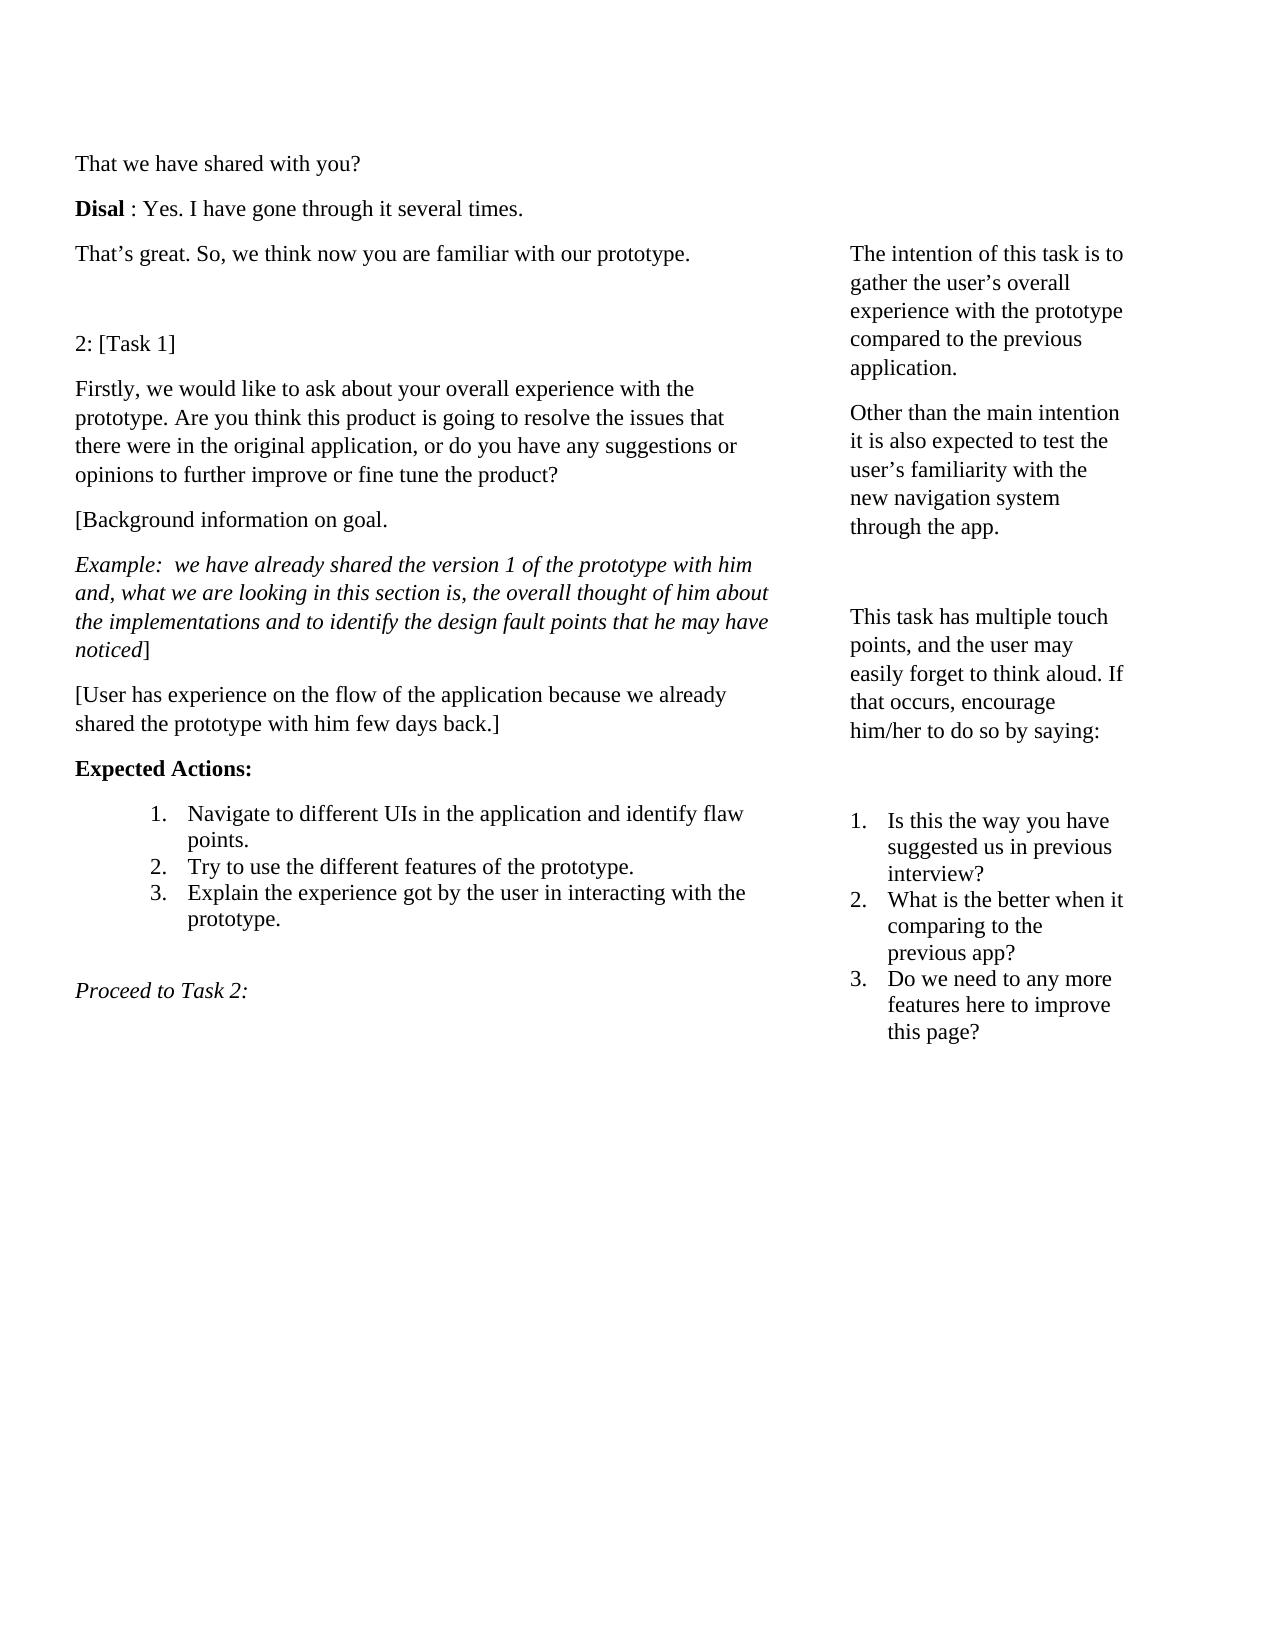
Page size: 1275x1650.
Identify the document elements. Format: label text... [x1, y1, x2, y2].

list Try to use the different features of the prototype. [150, 853, 775, 879]
text The intention of this task is to gather the user’s overall experience with the prototype compared to the previous application. [850, 240, 1125, 380]
text That we have shared with you? [75, 150, 775, 176]
text 2: [Task 1] [75, 330, 775, 357]
text Disal : Yes. I have gone through it several times. [75, 195, 775, 221]
text [User has experience on the flow of the application because we already shared the prototype with him few days back.] [75, 681, 775, 736]
text Firstly, we would like to ask about your overall experience with the prototype. Are you think this product is going to resolve the issues that there were in the original application, or do you have any suggestions or opinions to further improve or fine tune the product? [75, 376, 775, 487]
text Example: we have already shared the version 1 of the prototype with him and, what we are looking in this section is, the overall thought of him about the implementations and to identify the design fault points that he may have noticed] [75, 551, 775, 663]
text [Background information on goal. [75, 506, 775, 532]
text This task has multiple touch points, and the user may easily forget to think aloud. If that occurs, encourage him/her to do so by saying: [850, 603, 1125, 743]
list Explain the experience got by the user in interacting with the prototype. [150, 879, 775, 932]
text Proceed to Task 2: [75, 977, 775, 1003]
text Other than the main intention it is also expected to test the user’s familiarity with the new navigation system through the app. [850, 399, 1125, 539]
list Navigate to different UIs in the application and identify flaw points. [150, 800, 775, 853]
text Expected Actions: [75, 755, 775, 781]
list Do we need to any more features here to improve this page? [850, 965, 1125, 1044]
text That’s great. So, we think now you are familiar with our prototype. [75, 240, 775, 267]
list What is the better when it comparing to the previous app? [850, 886, 1125, 965]
list Is this the way you have suggested us in previous interview? [850, 807, 1125, 886]
